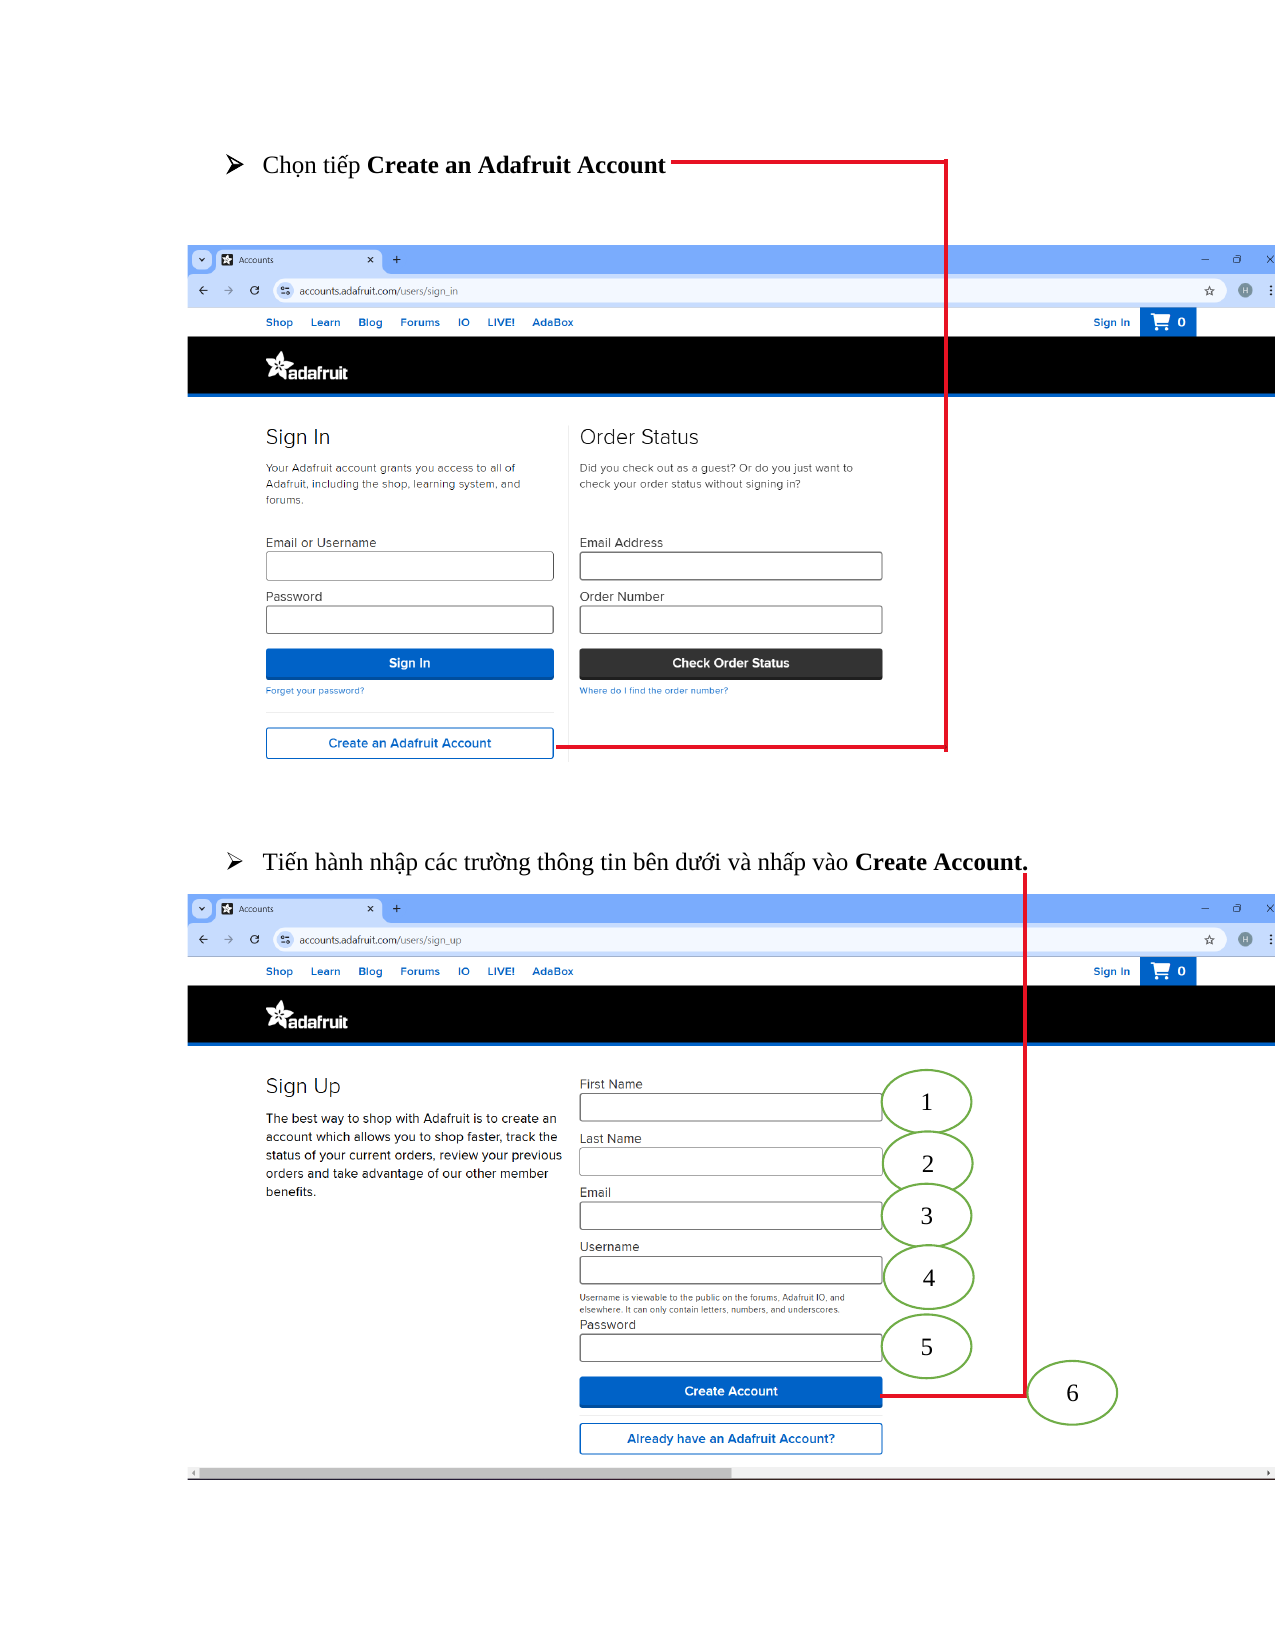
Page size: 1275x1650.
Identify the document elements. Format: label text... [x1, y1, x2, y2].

picture [187, 873, 1275, 1480]
list Chọn tiếp Create an Adafruit Account [225, 150, 1125, 179]
list Tiến hành nhập các trường thông tin bên dưới và nhấp vào Create Account. [225, 847, 1125, 875]
picture [187, 159, 1275, 828]
